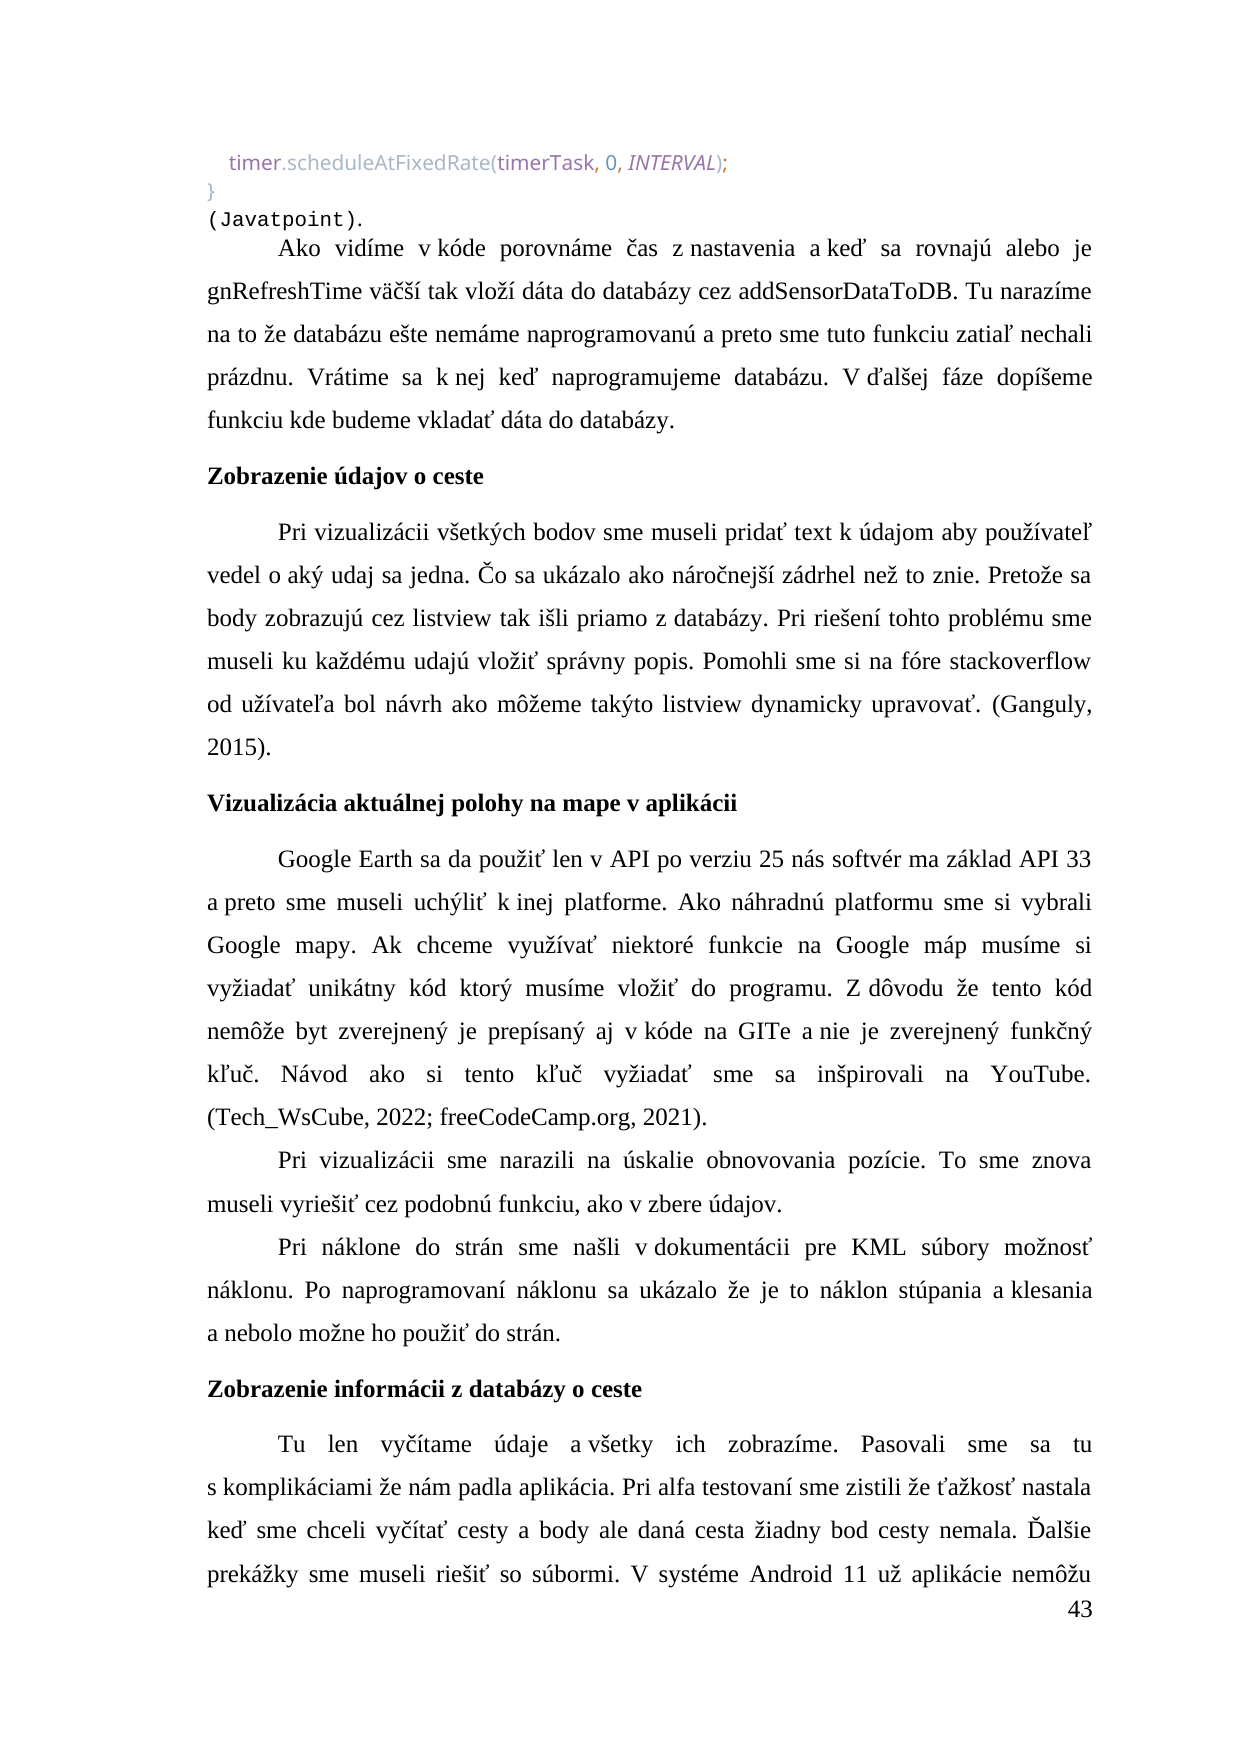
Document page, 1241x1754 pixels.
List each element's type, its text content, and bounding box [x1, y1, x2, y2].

text Ako vidíme v kóde porovnáme čas z nastavenia a keď sa rovnajú alebo je gnRefreshTime väčší tak vloží dáta do databázy cez addSensorDataToDB. Tu narazíme na to že databázu ešte nemáme naprogramovanú a preto sme tuto funkciu zatiaľ nechali prázdnu. Vrátime sa k nej keď naprogramujeme databázu. V ďalšej fáze dopíšeme funkciu kde budeme vkladať dáta do databázy. [207, 233, 1092, 434]
text Pri vizualizácii všetkých bodov sme museli pridať text k údajom aby používateľ vedel o aký udaj sa jedna. Čo sa ukázalo ako náročnejší zádrhel než to znie. Pretože sa body zobrazujú cez listview tak išli priamo z databázy. Pri riešení tohto problému sme museli ku každému udajú vložiť správny popis. Pomohli sme si na fóre stackoverflow od užívateľa bol návrh ako môžeme takýto listview dynamicky upravovať. . [207, 517, 1092, 761]
subtitle Zobrazenie informácii z databázy o ceste [207, 1374, 1092, 1402]
subtitle Vizualizácia aktuálnej polohy na mape v aplikácii [207, 788, 1092, 817]
text Pri vizualizácii sme narazili na úskalie obnovovania pozície. To sme znova museli vyriešiť cez podobnú funkciu, ako v zbere údajov. [207, 1146, 1092, 1217]
text Pri náklone do strán sme našli v dokumentácii pre KML súbory možnosť náklonu. Po naprogramovaní náklonu sa ukázalo že je to náklon stúpania a klesania a nebolo možne ho použiť do strán. [207, 1232, 1092, 1347]
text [207, 148, 1092, 204]
text Google Earth sa da použiť len v API po verziu 25 nás softvér ma základ API 33 a preto sme museli uchýliť k inej platforme. Ako náhradnú platformu sme si vybrali Google mapy. Ak chceme využívať niektoré funkcie na Google máp musíme si vyžiadať unikátny kód ktorý musíme vložiť do programu. Z dôvodu že tento kód nemôže byt zverejnený je prepísaný aj v kóde na GITe a nie je zverejnený funkčný kľuč. Návod ako si tento kľuč vyžiadať sme sa inšpirovali na YouTube. . [207, 844, 1092, 1131]
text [207, 1429, 1092, 1587]
subtitle Zobrazenie údajov o ceste [207, 461, 1092, 490]
text . [207, 204, 1092, 233]
